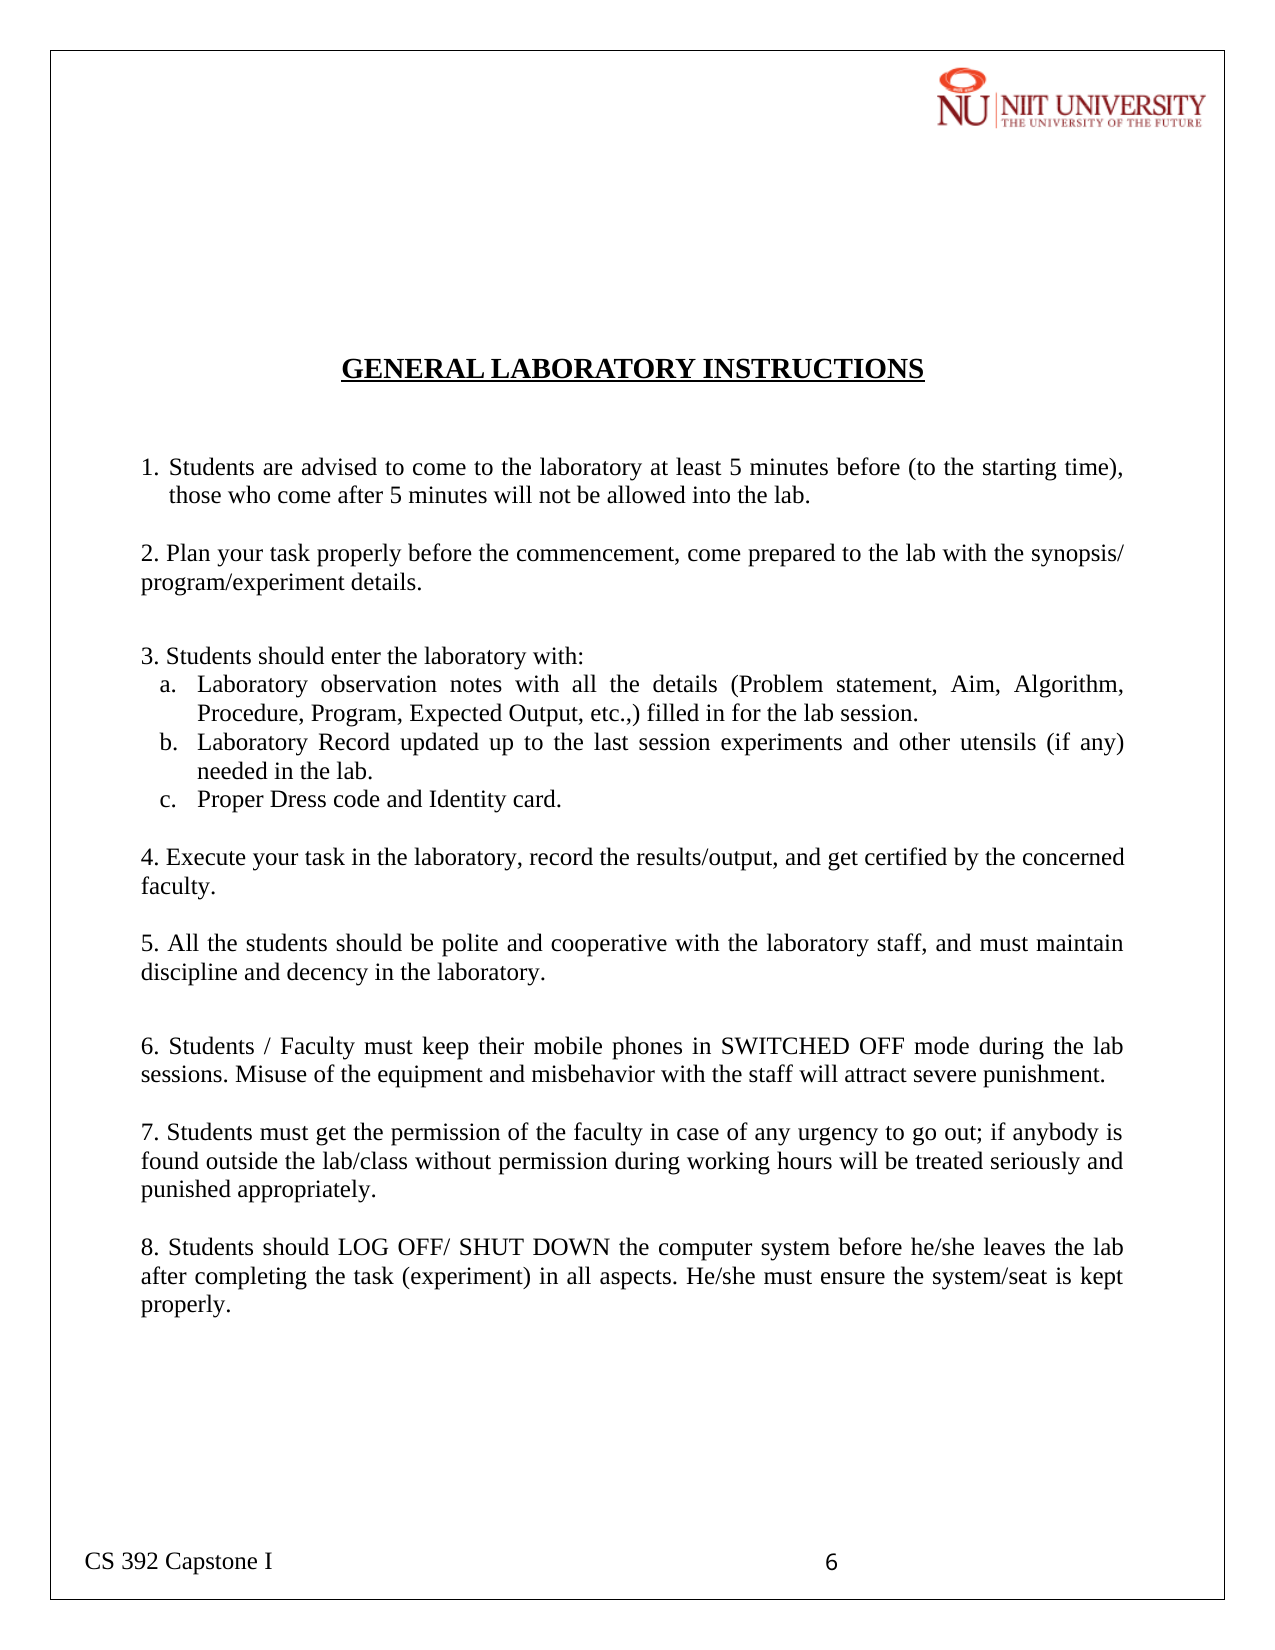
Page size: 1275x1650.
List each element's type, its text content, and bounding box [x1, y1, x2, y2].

text 6. Students / Faculty must keep their mobile phones in SWITCHED OFF mode during the lab sessions. Misuse of the equipment and misbehavior with the staff will attract severe punishment. [141, 1031, 1125, 1088]
list Students are advised to come to the laboratory at least 5 minutes before (to the starting time), those who come after 5 minutes will not be allowed into the lab. [141, 452, 1125, 509]
text 4. Execute your task in the laboratory, record the results/output, and get certified by the concerned faculty. [141, 842, 1125, 899]
text 2. Plan your task properly before the commencement, come prepared to the lab with the synopsis/ program/experiment details. [141, 538, 1125, 596]
text 8. Students should LOG OFF/ SHUT DOWN the computer system before he/she leaves the lab after completing the task (experiment) in all aspects. He/she must ensure the system/seat is kept properly. [141, 1232, 1125, 1318]
picture [923, 57, 1218, 138]
list Laboratory Record updated up to the last session experiments and other utensils (if any) needed in the lab. [159, 727, 1125, 784]
text 3. Students should enter the laboratory with: [141, 641, 1125, 669]
list Laboratory observation notes with all the details (Problem statement, Aim, Algorithm, Procedure, Program, Expected Output, etc.,) filled in for the lab session. [159, 669, 1125, 727]
text 5. All the students should be polite and cooperative with the laboratory staff, and must maintain discipline and decency in the laboratory. [141, 928, 1125, 986]
text 7. Students must get the permission of the faculty in case of any urgency to go out; if anybody is found outside the lab/class without permission during working hours will be treated seriously and punished appropriately. [141, 1117, 1125, 1203]
list Proper Dress code and Identity card. [159, 784, 1125, 813]
text GENERAL LABORATORY INSTRUCTIONS [141, 351, 1125, 385]
